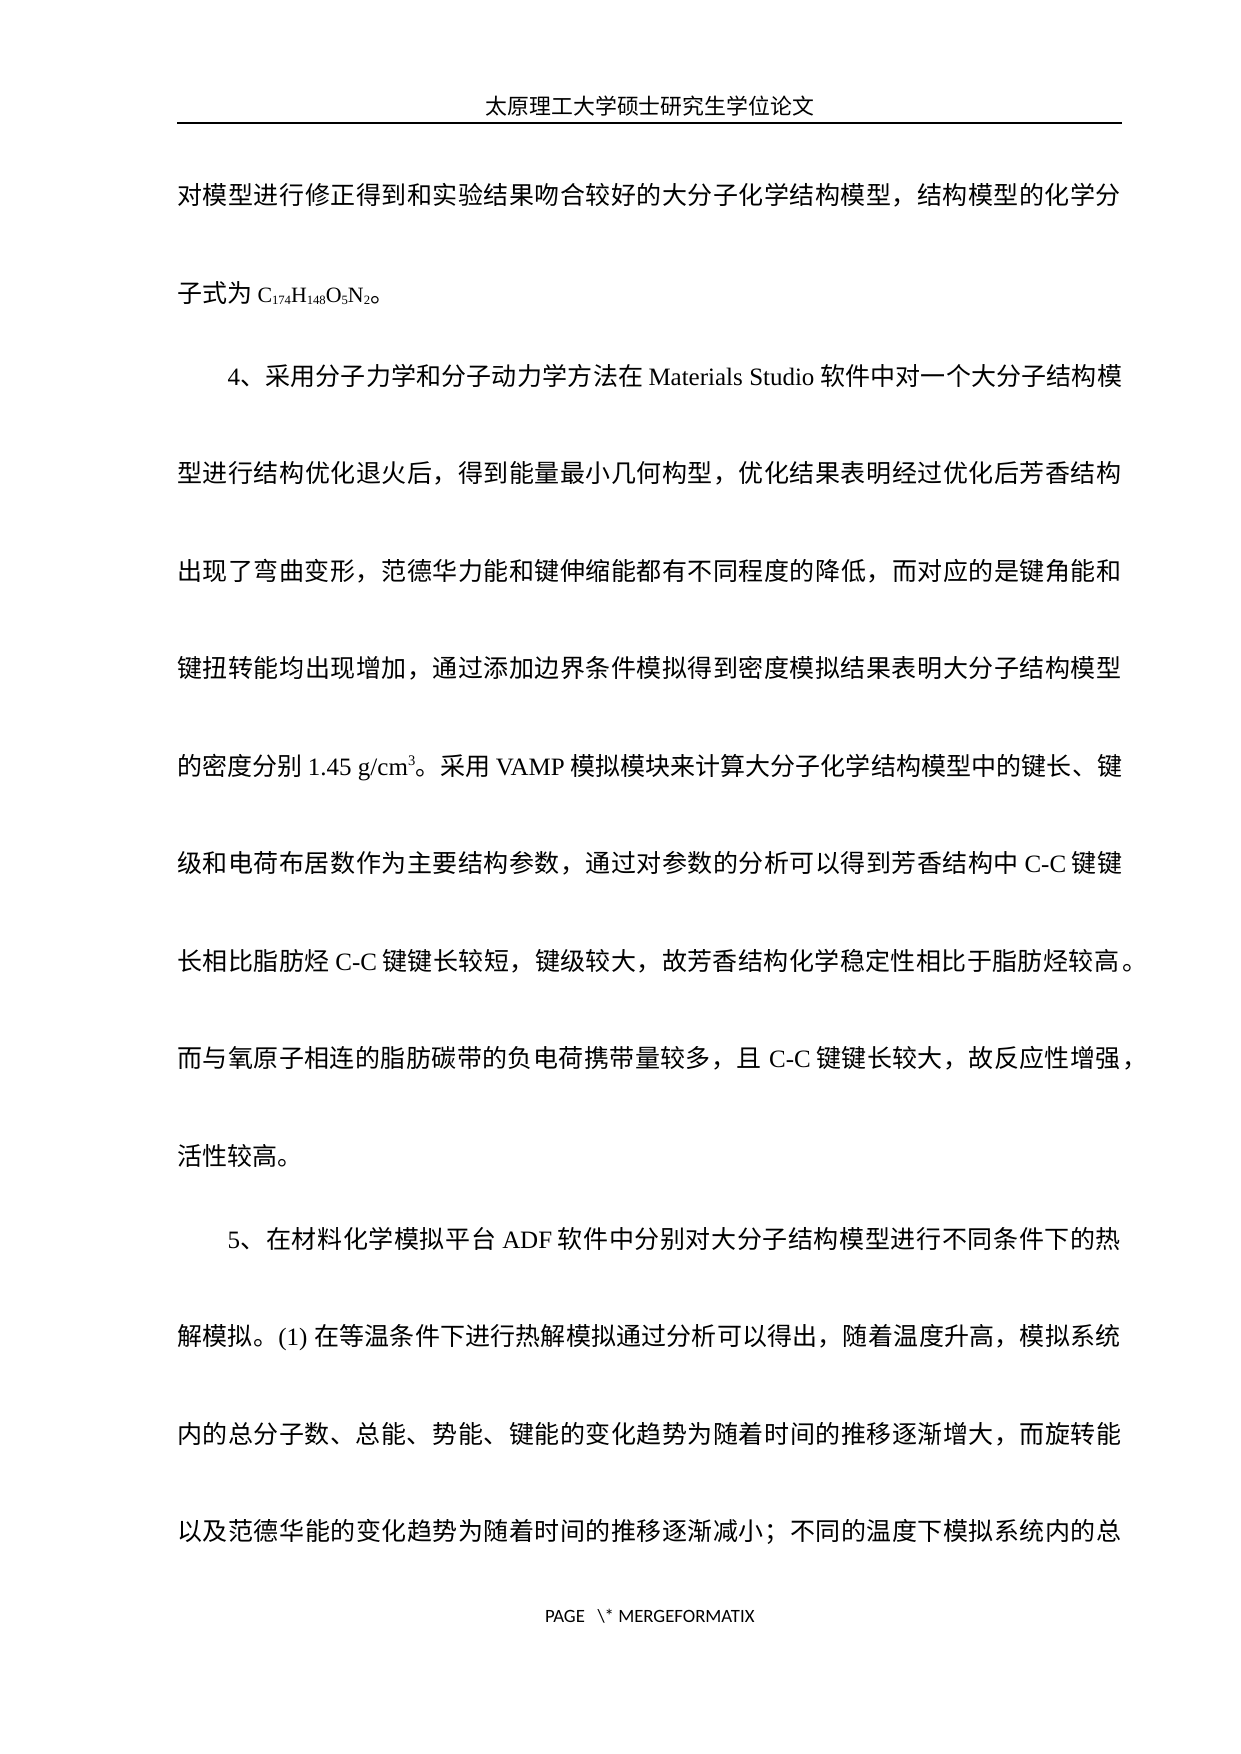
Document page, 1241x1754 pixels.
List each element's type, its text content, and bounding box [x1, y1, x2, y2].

text 4、采用分子力学和分子动力学方法在Materials Studio软件中对一个大分子结构模型进行结构优化退火后，得到能量最小几何构型，优化结果表明经过优化后芳香结构出现了弯曲变形，范德华力能和键伸缩能都有不同程度的降低，而对应的是键角能和键扭转能均出现增加，通过添加边界条件模拟得到密度模拟结果表明大分子结构模型的密度分别1.45 g/cm3。采用VAMP模拟模块来计算大分子化学结构模型中的键长、键级和电荷布居数作为主要结构参数，通过对参数的分析可以得到芳香结构中C-C键键长相比脂肪烃C-C键键长较短，键级较大，故芳香结构化学稳定性相比于脂肪烃较高。而与氧原子相连的脂肪碳带的负电荷携带量较多，且C-C键键长较大，故反应性增强，活性较高。 [177, 342, 1122, 1187]
